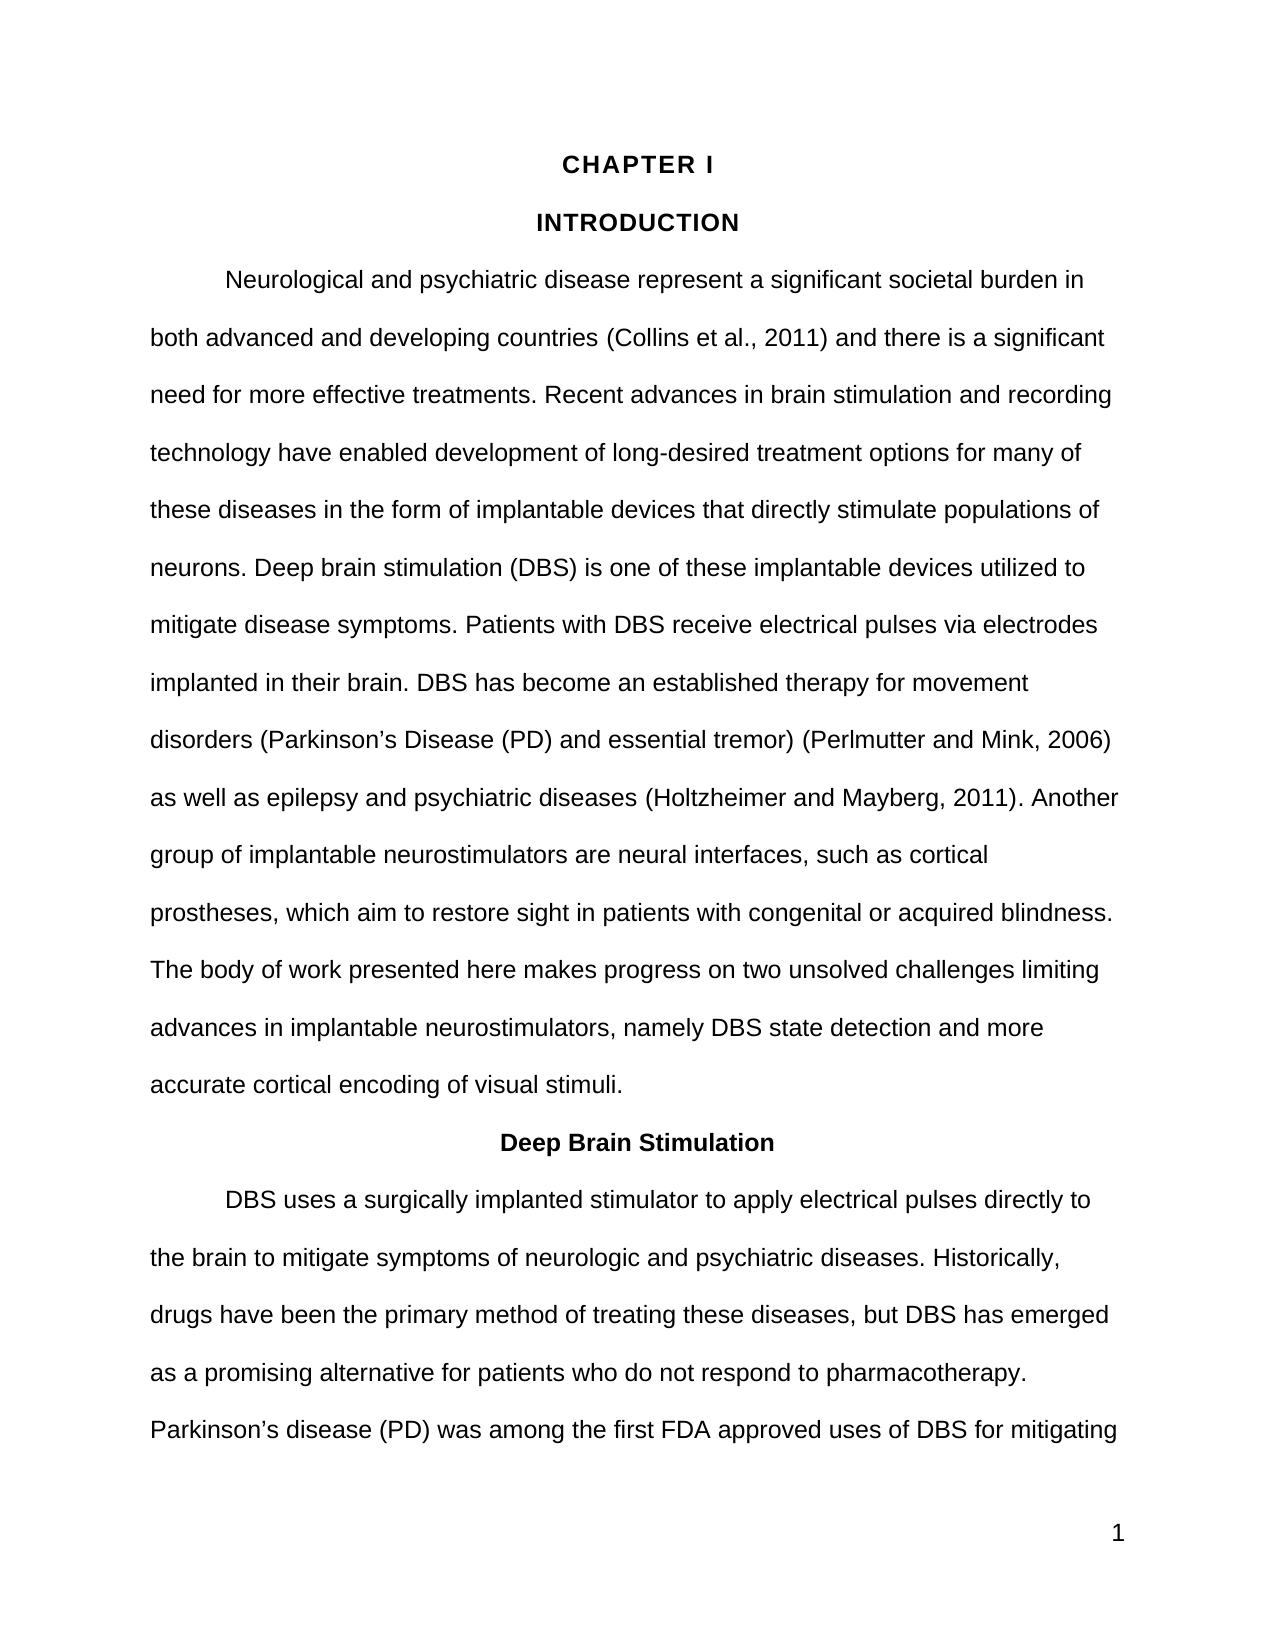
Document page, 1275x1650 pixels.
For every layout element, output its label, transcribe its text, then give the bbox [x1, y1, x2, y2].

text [150, 1185, 1125, 1444]
text Deep Brain Stimulation [150, 1127, 1125, 1156]
text Neurological and psychiatric disease represent a significant societal burden in both advanced and developing countries (Collins et al., 2011) and there is a significant need for more effective treatments. Recent advances in brain stimulation and recording technology have enabled development of long-desired treatment options for many of these diseases in the form of implantable devices that directly stimulate populations of neurons. Deep brain stimulation (DBS) is one of these implantable devices utilized to mitigate disease symptoms. Patients with DBS receive electrical pulses via electrodes implanted in their brain. DBS has become an established therapy for movement disorders (Parkinson’s Disease (PD) and essential tremor) (Perlmutter and Mink, 2006) as well as epilepsy and psychiatric diseases (Holtzheimer and Mayberg, 2011). Another group of implantable neurostimulators are neural interfaces, such as cortical prostheses, which aim to restore sight in patients with congenital or acquired blindness. The body of work presented here makes progress on two unsolved challenges limiting advances in implantable neurostimulators, namely DBS state detection and more accurate cortical encoding of visual stimuli. [150, 265, 1125, 1099]
title INTRODUCTION [150, 207, 1125, 236]
title CHAPTER I [150, 150, 1125, 179]
